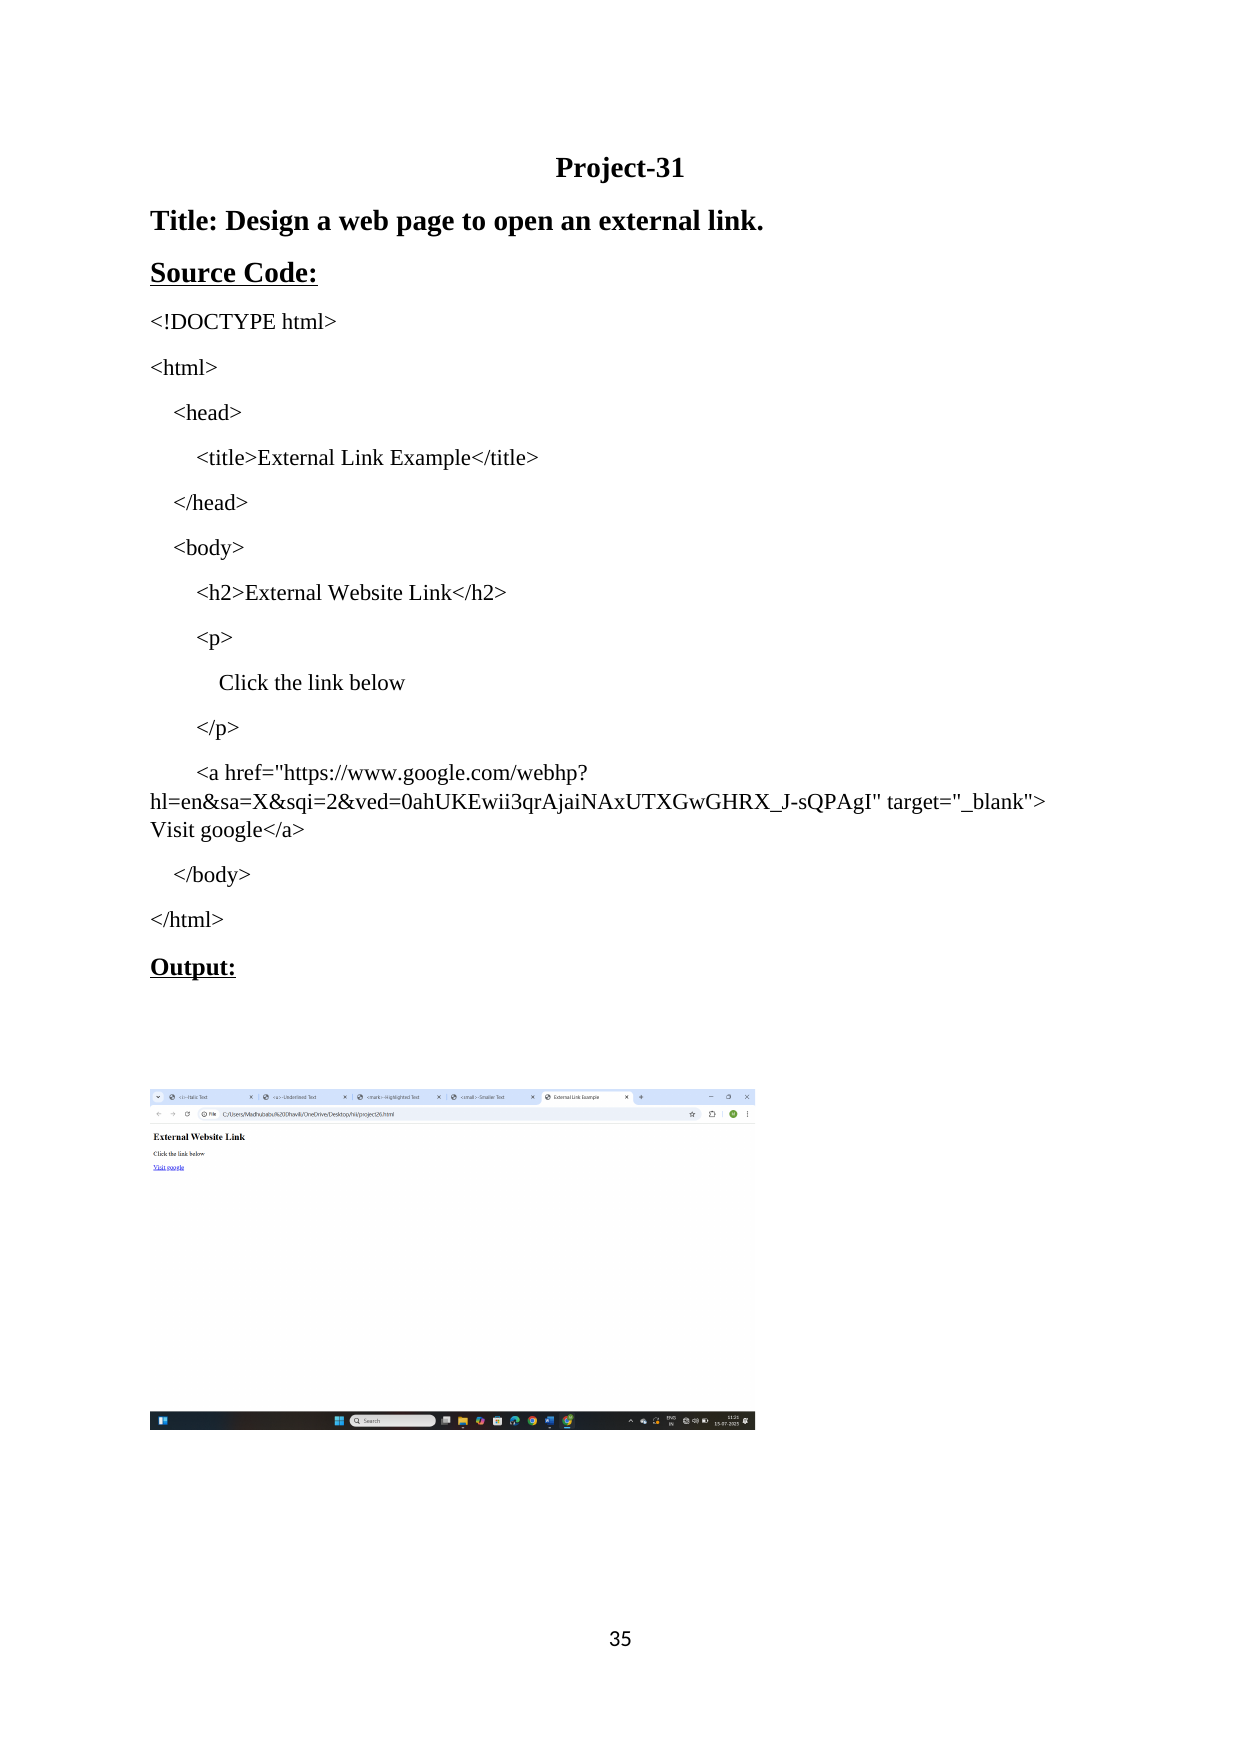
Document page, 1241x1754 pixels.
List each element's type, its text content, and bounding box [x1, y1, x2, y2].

text </body> [150, 861, 1090, 888]
text Output: [150, 952, 1090, 980]
text <body> [150, 534, 1090, 560]
text Click the link below [150, 669, 1090, 696]
text Title: Design a web page to open an external link. [150, 203, 1090, 236]
text <head> [150, 399, 1090, 425]
text <h2>External Website Link</h2> [150, 579, 1090, 605]
text Project-31 [150, 150, 1090, 183]
text <title>External Link Example</title> [150, 444, 1090, 470]
text <!DOCTYPE html> [150, 308, 1090, 335]
picture [150, 1089, 755, 1430]
text Source Code: [150, 256, 1090, 289]
text <a href="https://www.google.com/webhp?hl=en&sa=X&sqi=2&ved=0ahUKEwii3qrAjaiNAxUTXGwGHRX_J-sQPAgI" target="_blank"> Visit google</a> [150, 759, 1090, 843]
text </head> [150, 489, 1090, 515]
text </html> [150, 907, 1090, 933]
text </p> [150, 714, 1090, 741]
text <html> [150, 353, 1090, 380]
text <p> [150, 624, 1090, 651]
